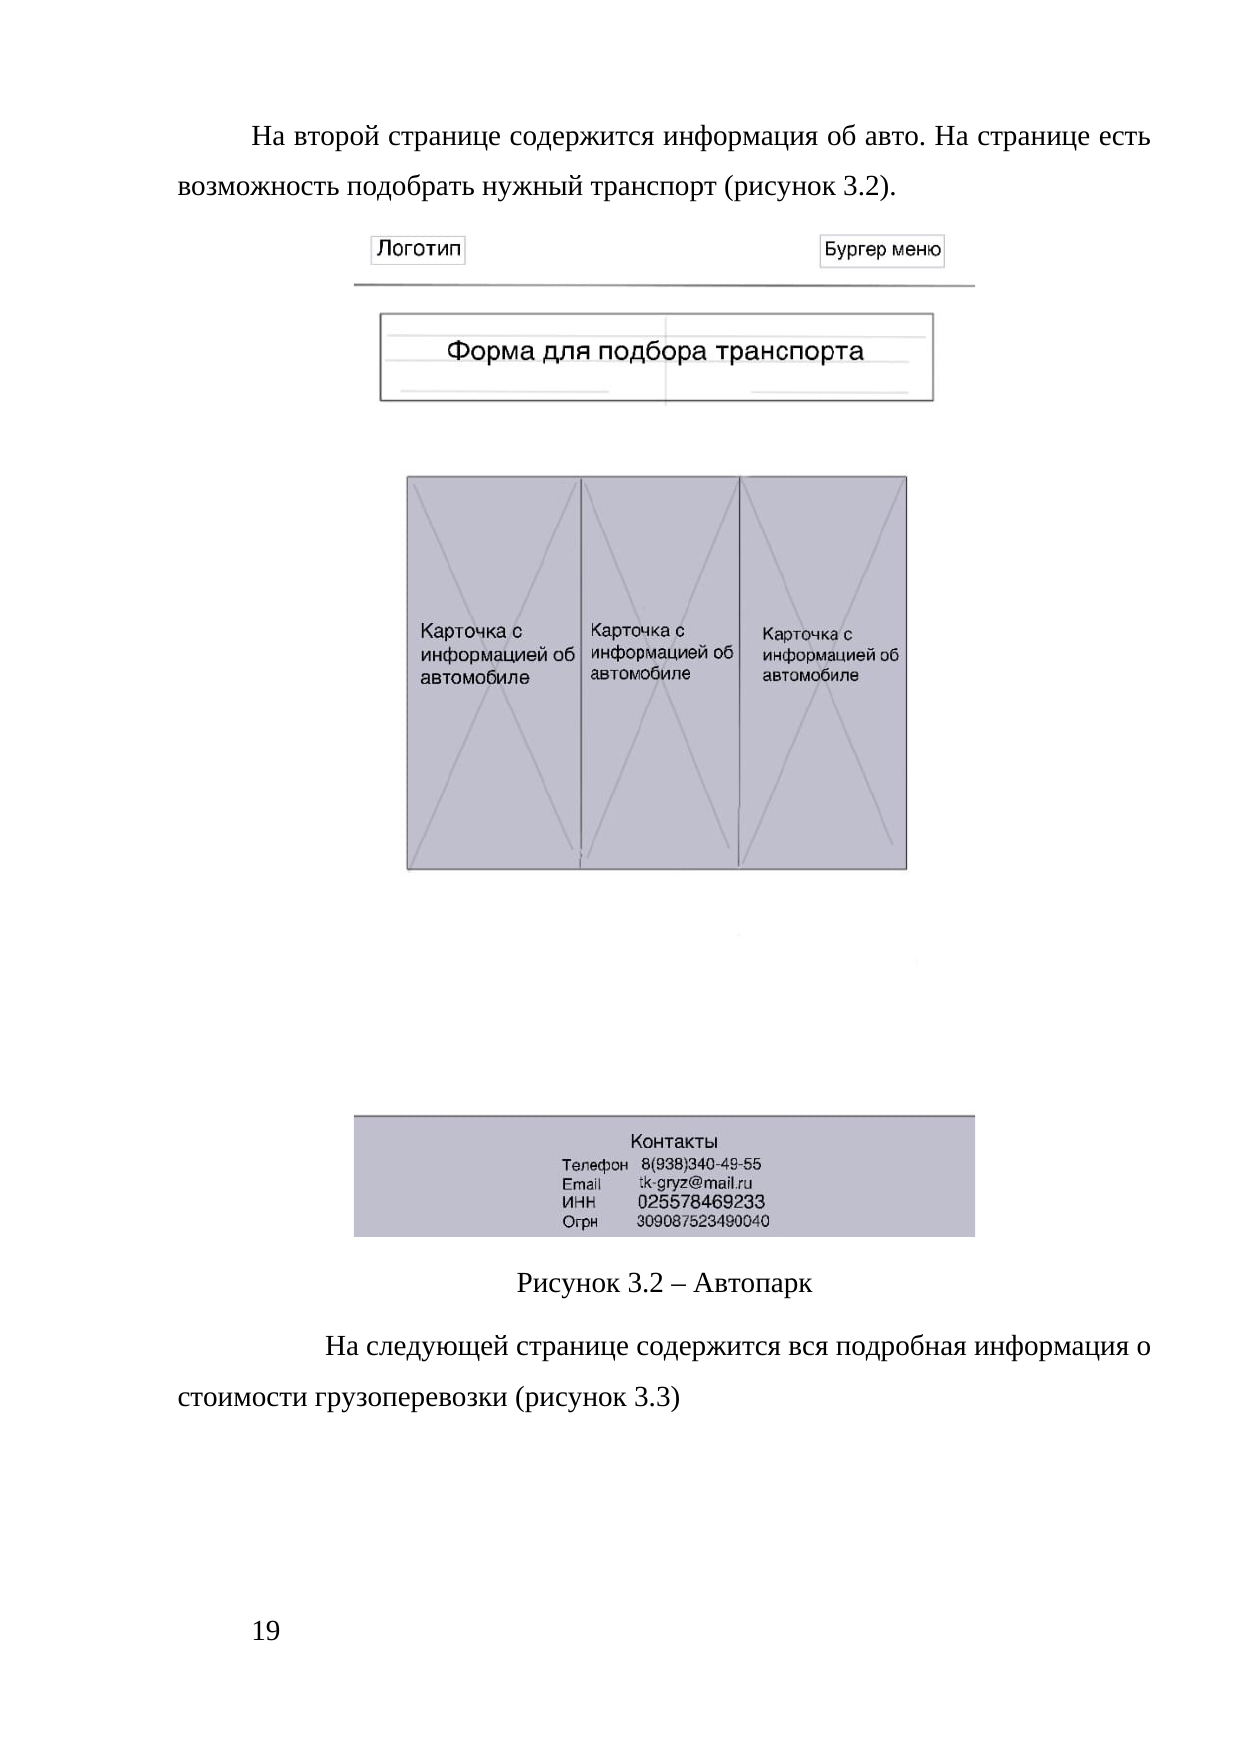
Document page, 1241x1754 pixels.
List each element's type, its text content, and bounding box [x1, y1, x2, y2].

text На следующей странице содержится вся подробная информация о стоимости грузоперевозки (рисунок 3.3) [177, 1328, 1152, 1412]
text Рисунок 3.2 – Автопарк [177, 1266, 1152, 1299]
picture [353, 218, 976, 1237]
text На второй странице содержится информация об авто. На странице есть возможность подобрать нужный транспорт (рисунок 3.2). [177, 118, 1152, 202]
